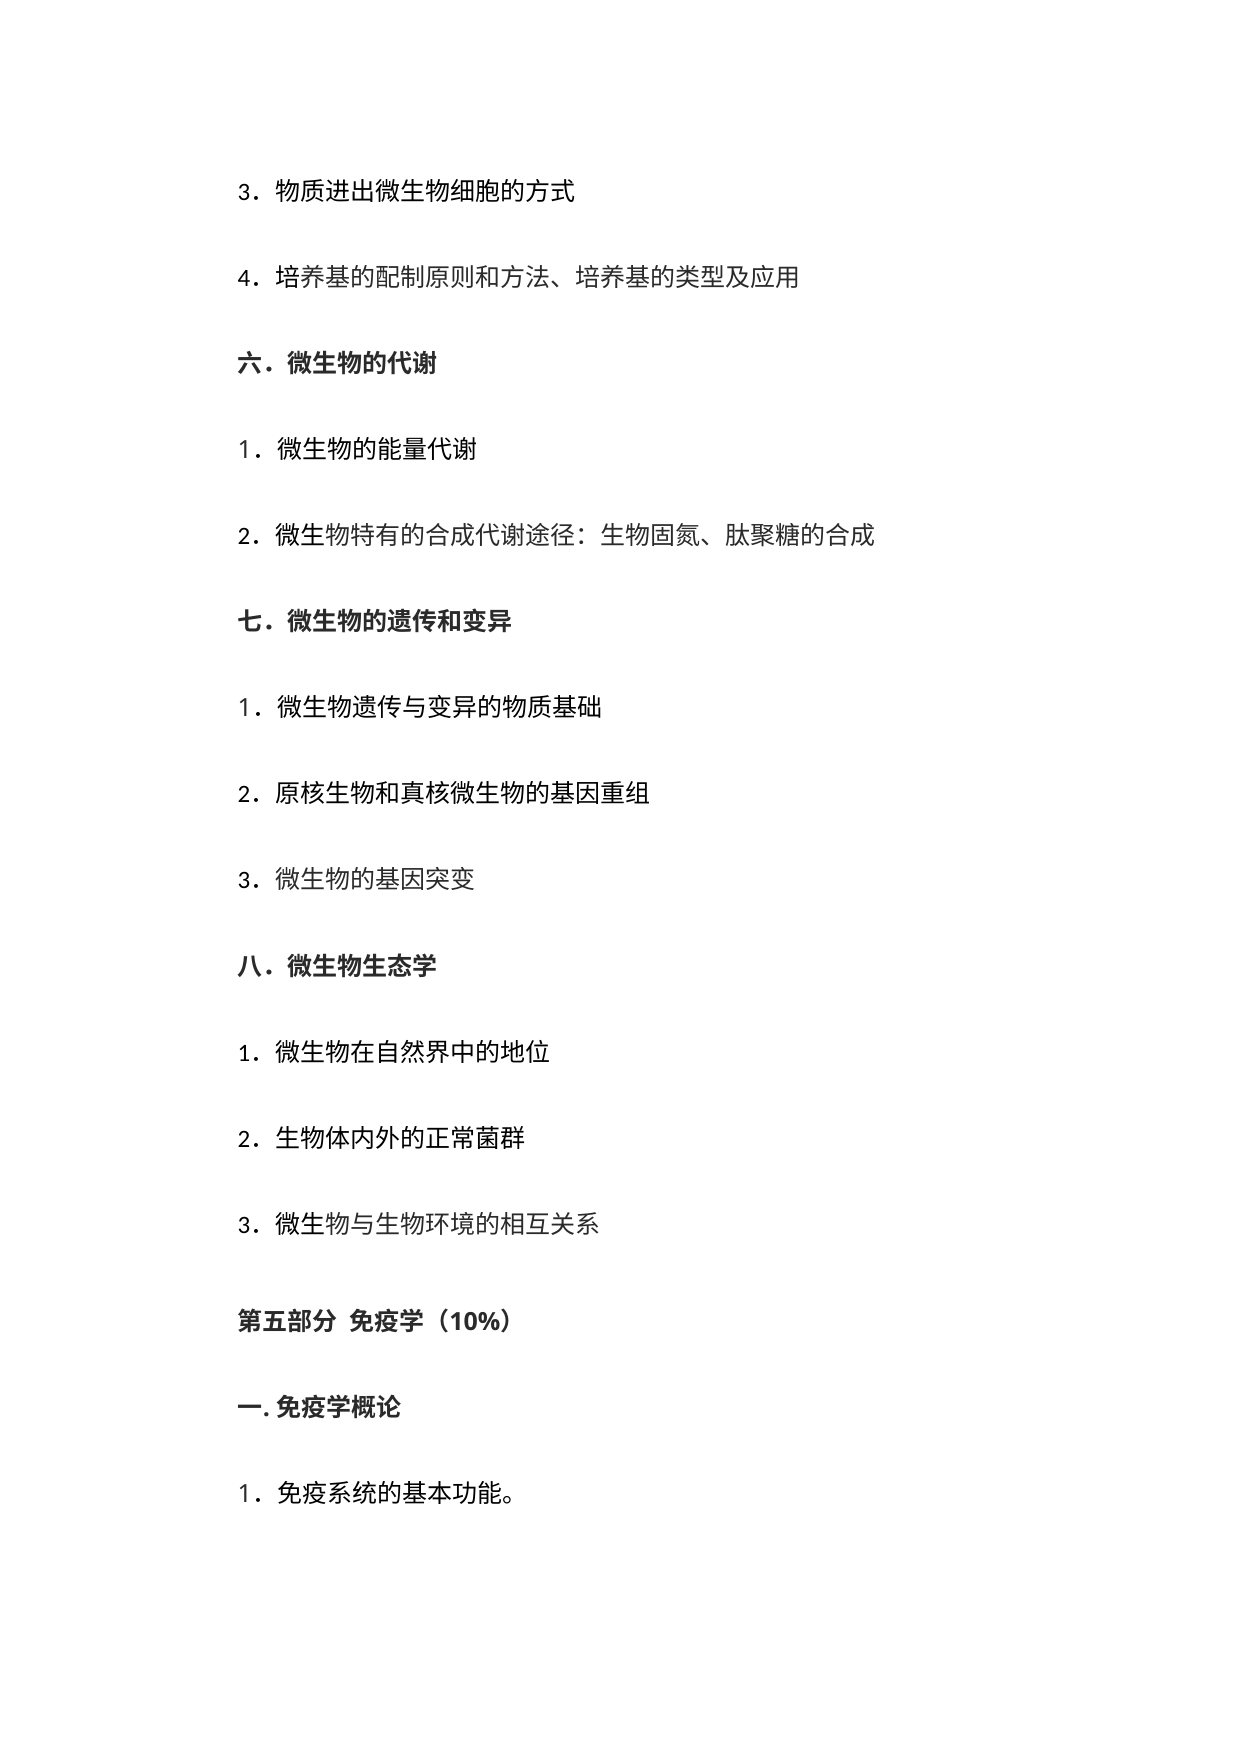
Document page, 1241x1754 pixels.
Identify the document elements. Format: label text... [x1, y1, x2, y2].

text 1．微生物遗传与变异的物质基础 [187, 672, 1053, 740]
text 1．免疫系统的基本功能。 [187, 1457, 1053, 1525]
text 1．微生物在自然界中的地位 [187, 1016, 1053, 1084]
text 八．微生物生态学 [187, 930, 1053, 998]
text 2．微生物特有的合成代谢途径：生物固氮、肽聚糖的合成 [187, 500, 1053, 568]
text 一. 免疫学概论 [187, 1371, 1053, 1439]
text 2．生物体内外的正常菌群 [187, 1102, 1053, 1170]
text 3．物质进出微生物细胞的方式 [187, 156, 1053, 224]
text 4．培养基的配制原则和方法、培养基的类型及应用 [187, 242, 1053, 310]
text 七．微生物的遗传和变异 [187, 586, 1053, 654]
text 3．微生物的基因突变 [187, 844, 1053, 912]
text 1．微生物的能量代谢 [187, 414, 1053, 482]
text 六．微生物的代谢 [187, 328, 1053, 396]
text 3．微生物与生物环境的相互关系 [187, 1188, 1053, 1256]
text 第五部分 免疫学（10%） [187, 1285, 1053, 1353]
text 2．原核生物和真核微生物的基因重组 [187, 758, 1053, 826]
